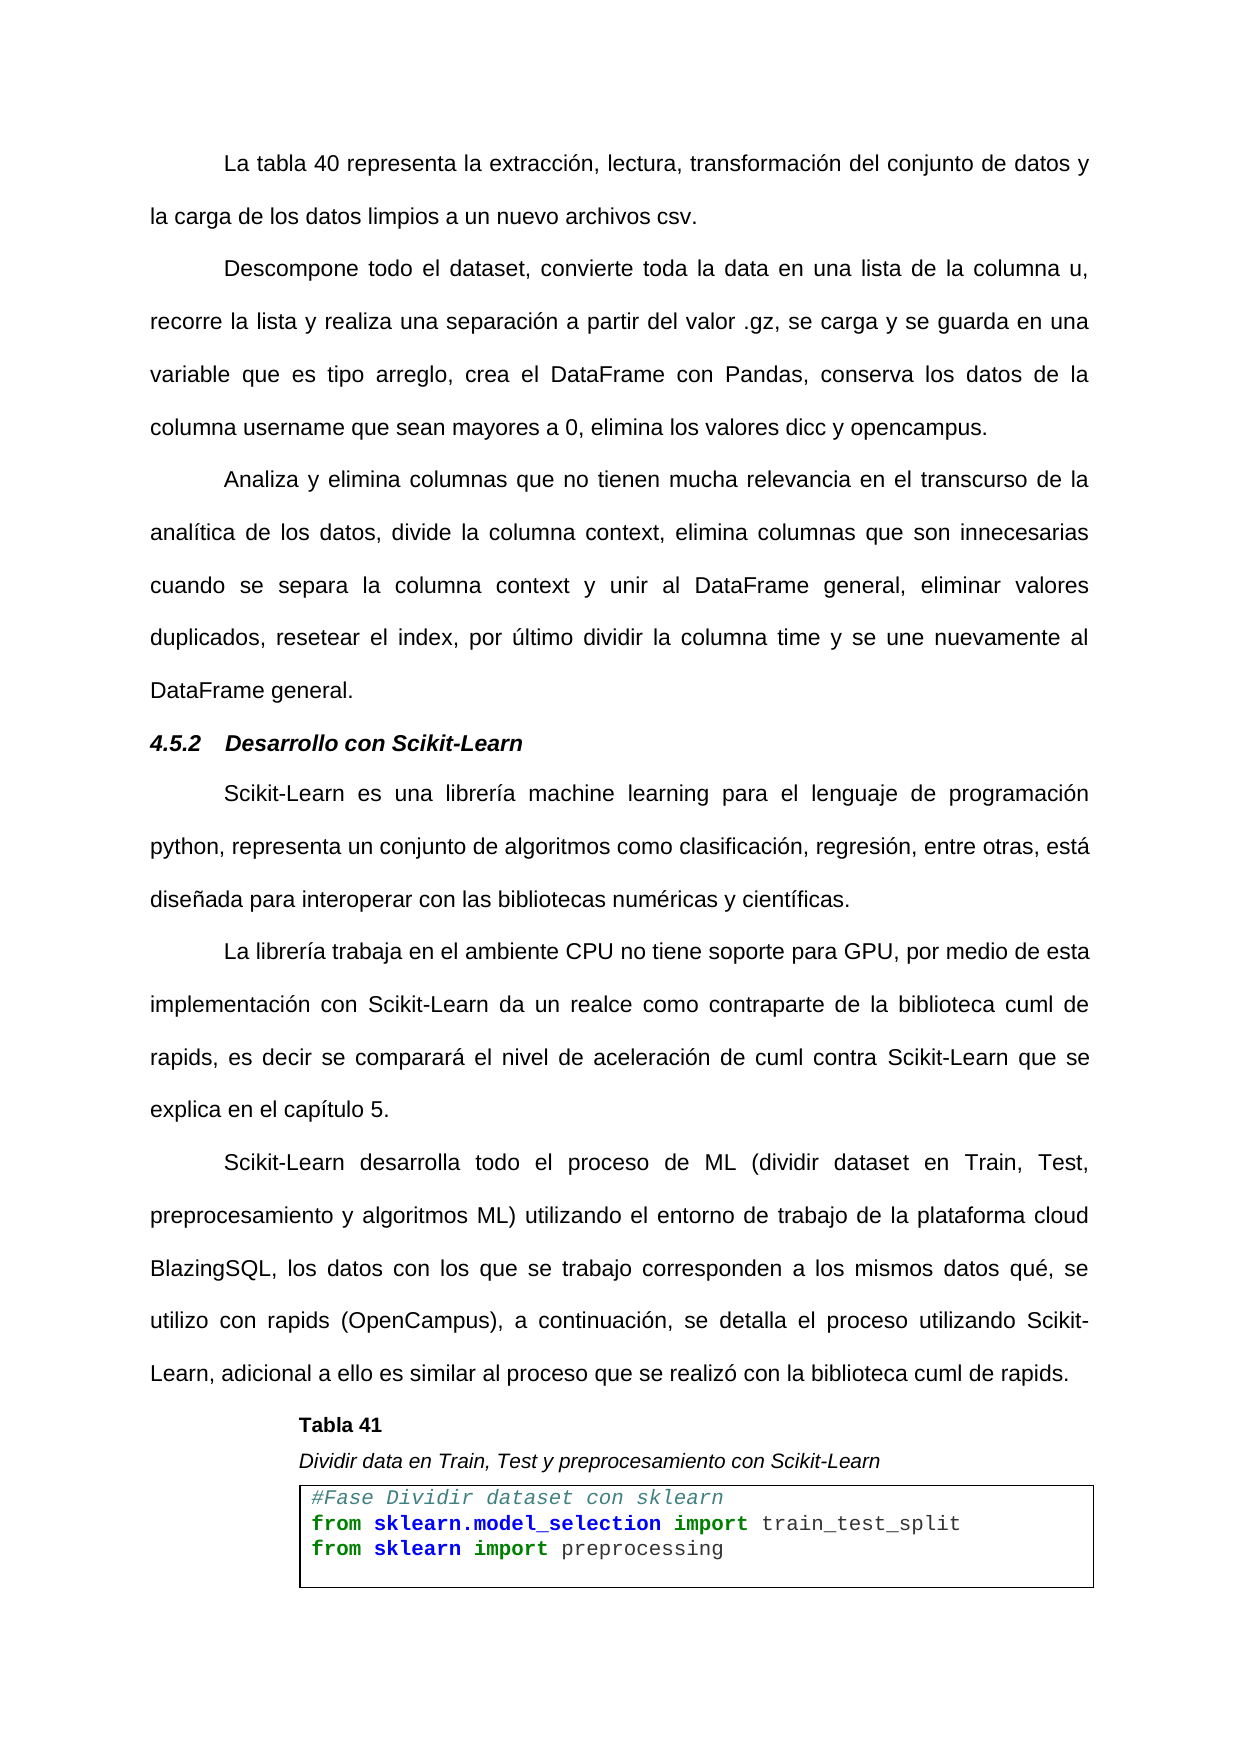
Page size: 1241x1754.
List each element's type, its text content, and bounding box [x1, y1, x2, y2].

text La librería trabaja en el ambiente CPU no tiene soporte para GPU, por medio de esta implementación con Scikit-Learn da un realce como contraparte de la biblioteca cuml de rapids, es decir se comparará el nivel de aceleración de cuml contra Scikit-Learn que se explica en el capítulo 5. [150, 938, 1090, 1123]
subtitle Desarrollo con Scikit-Learn [150, 730, 1090, 756]
text Dividir data en Train, Test y preprocesamiento con Scikit-Learn [299, 1448, 1090, 1472]
text Scikit-Learn desarrolla todo el proceso de ML (dividir dataset en Train, Test, preprocesamiento y algoritmos ML) utilizando el entorno de trabajo de la plataforma cloud BlazingSQL, los datos con los que se trabajo corresponden a los mismos datos qué, se utilizo con rapids (OpenCampus), a continuación, se detalla el proceso utilizando Scikit-Learn, adicional a ello es similar al proceso que se realizó con la biblioteca cuml de rapids. [150, 1149, 1090, 1386]
text Analiza y elimina columnas que no tienen mucha relevancia en el transcurso de la analítica de los datos, divide la columna context, elimina columnas que son innecesarias cuando se separa la columna context y unir al DataFrame general, eliminar valores duplicados, resetear el index, por último dividir la columna time y se une nuevamente al DataFrame general. [150, 466, 1090, 703]
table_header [301, 1486, 1093, 1587]
list Tabla 41 [299, 1413, 925, 1437]
text Descompone todo el dataset, convierte toda la data en una lista de la columna u, recorre la lista y realiza una separación a partir del valor .gz, se carga y se guarda en una variable que es tipo arreglo, crea el DataFrame con Pandas, conserva los datos de la columna username que sean mayores a 0, elimina los valores dicc y opencampus. [150, 255, 1090, 440]
text La tabla 40 representa la extracción, lectura, transformación del conjunto de datos y la carga de los datos limpios a un nuevo archivos csv. [150, 150, 1090, 229]
text Scikit-Learn es una librería machine learning para el lenguaje de programación python, representa un conjunto de algoritmos como clasificación, regresión, entre otras, está diseñada para interoperar con las bibliotecas numéricas y científicas. [150, 780, 1090, 912]
